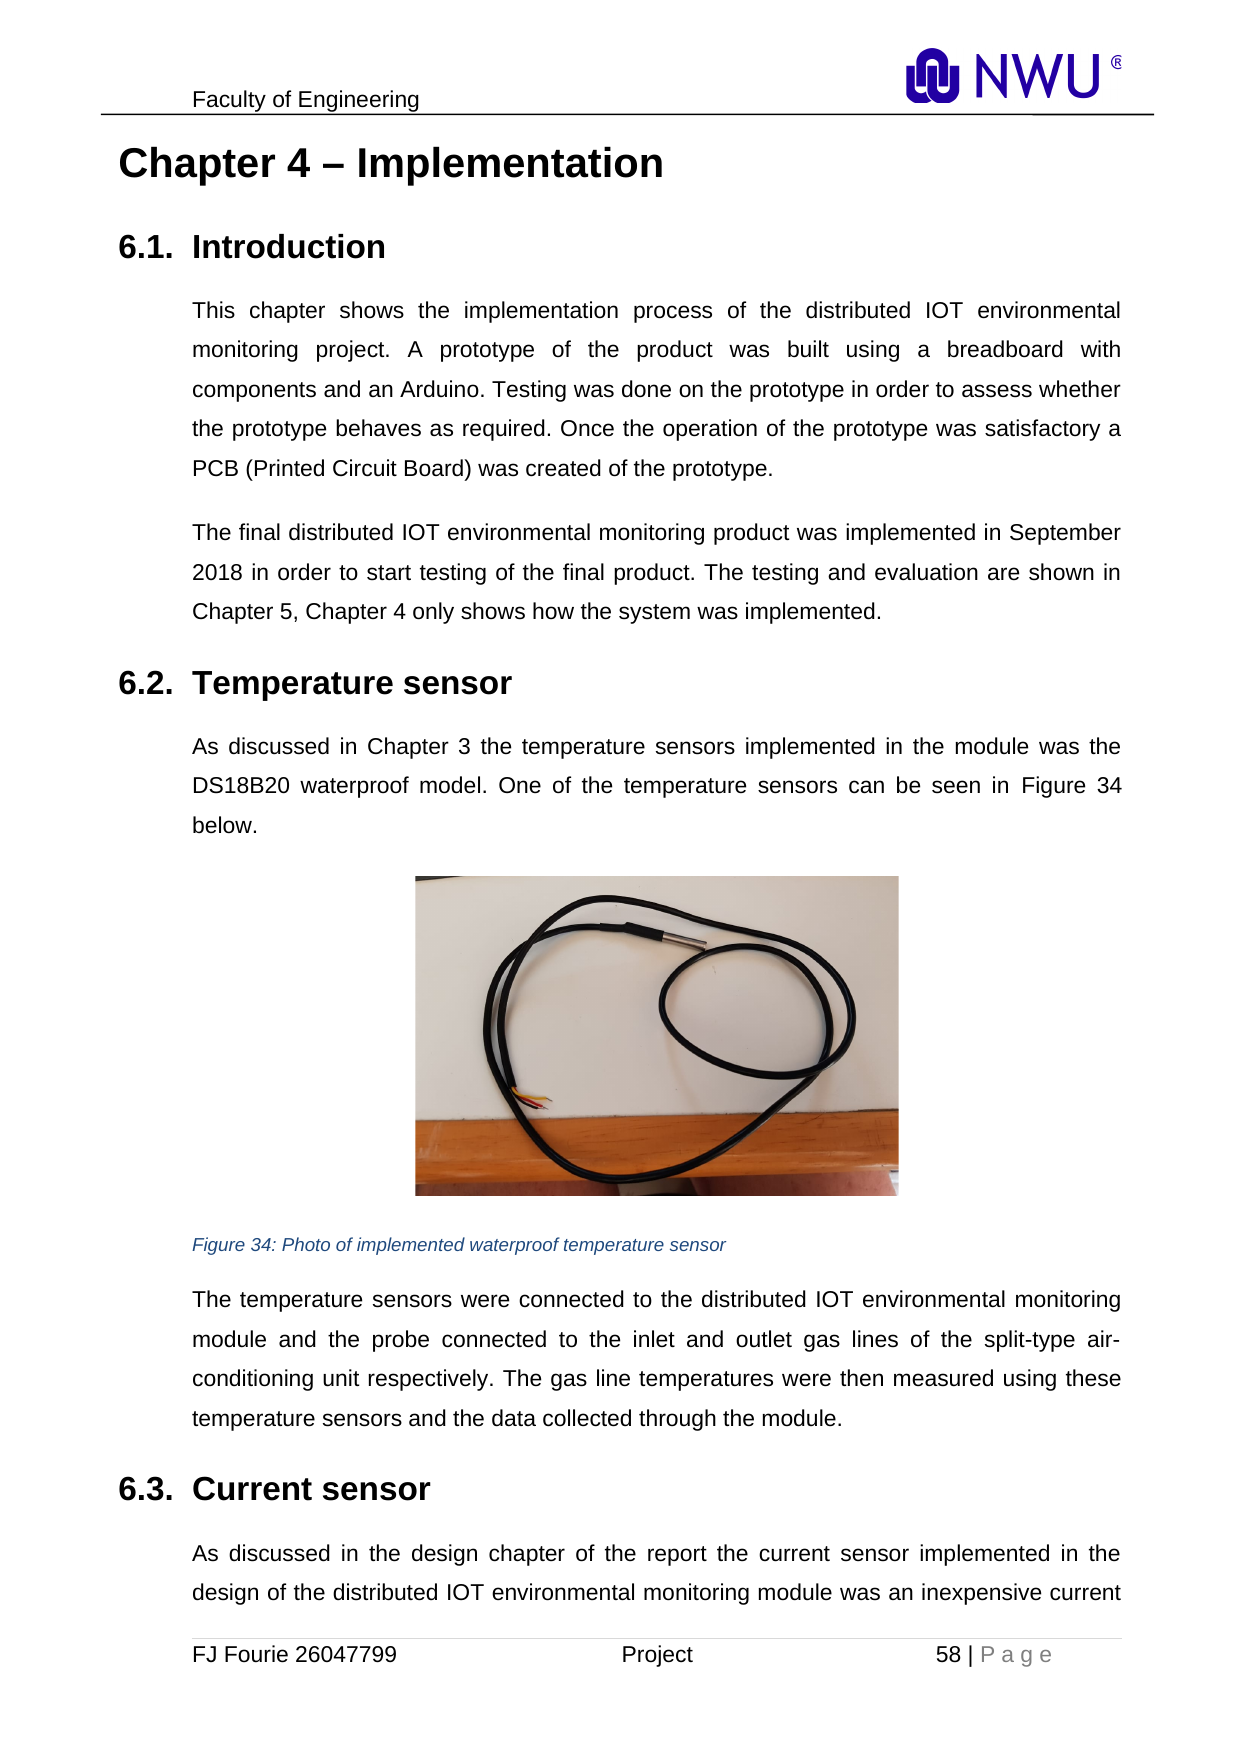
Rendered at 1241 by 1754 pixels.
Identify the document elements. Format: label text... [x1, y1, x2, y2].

text Figure 34: Photo of implemented waterproof temperature sensor [192, 1233, 1122, 1255]
picture [415, 876, 899, 1196]
subtitle Chapter 4 – Implementation [118, 138, 1122, 186]
text The final distributed IOT environmental monitoring product was implemented in September 2018 in order to start testing of the final product. The testing and evaluation are shown in Chapter 5, Chapter 4 only shows how the system was implemented. [192, 519, 1122, 625]
subtitle Temperature sensor [118, 663, 1122, 701]
text As discussed in Chapter 3 the temperature sensors implemented in the module was the DS18B20 waterproof model. One of the temperature sensors can be seen in Figure 34 below. [192, 733, 1122, 838]
text This chapter shows the implementation process of the distributed IOT environmental monitoring project. A prototype of the product was built using a breadboard with components and an Arduino. Testing was done on the prototype in order to assess whether the prototype behaves as required. Once the operation of the prototype was satisfactory a PCB (Printed Circuit Board) was created of the prototype. [192, 297, 1122, 481]
text The temperature sensors were connected to the distributed IOT environmental monitoring module and the probe connected to the inlet and outlet gas lines of the split-type air-conditioning unit respectively. The gas line temperatures were then measured using these temperature sensors and the data collected through the module. [192, 1286, 1122, 1431]
subtitle Introduction [118, 227, 1122, 265]
subtitle Current sensor [118, 1469, 1122, 1508]
picture [905, 48, 1122, 103]
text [192, 1539, 1122, 1605]
